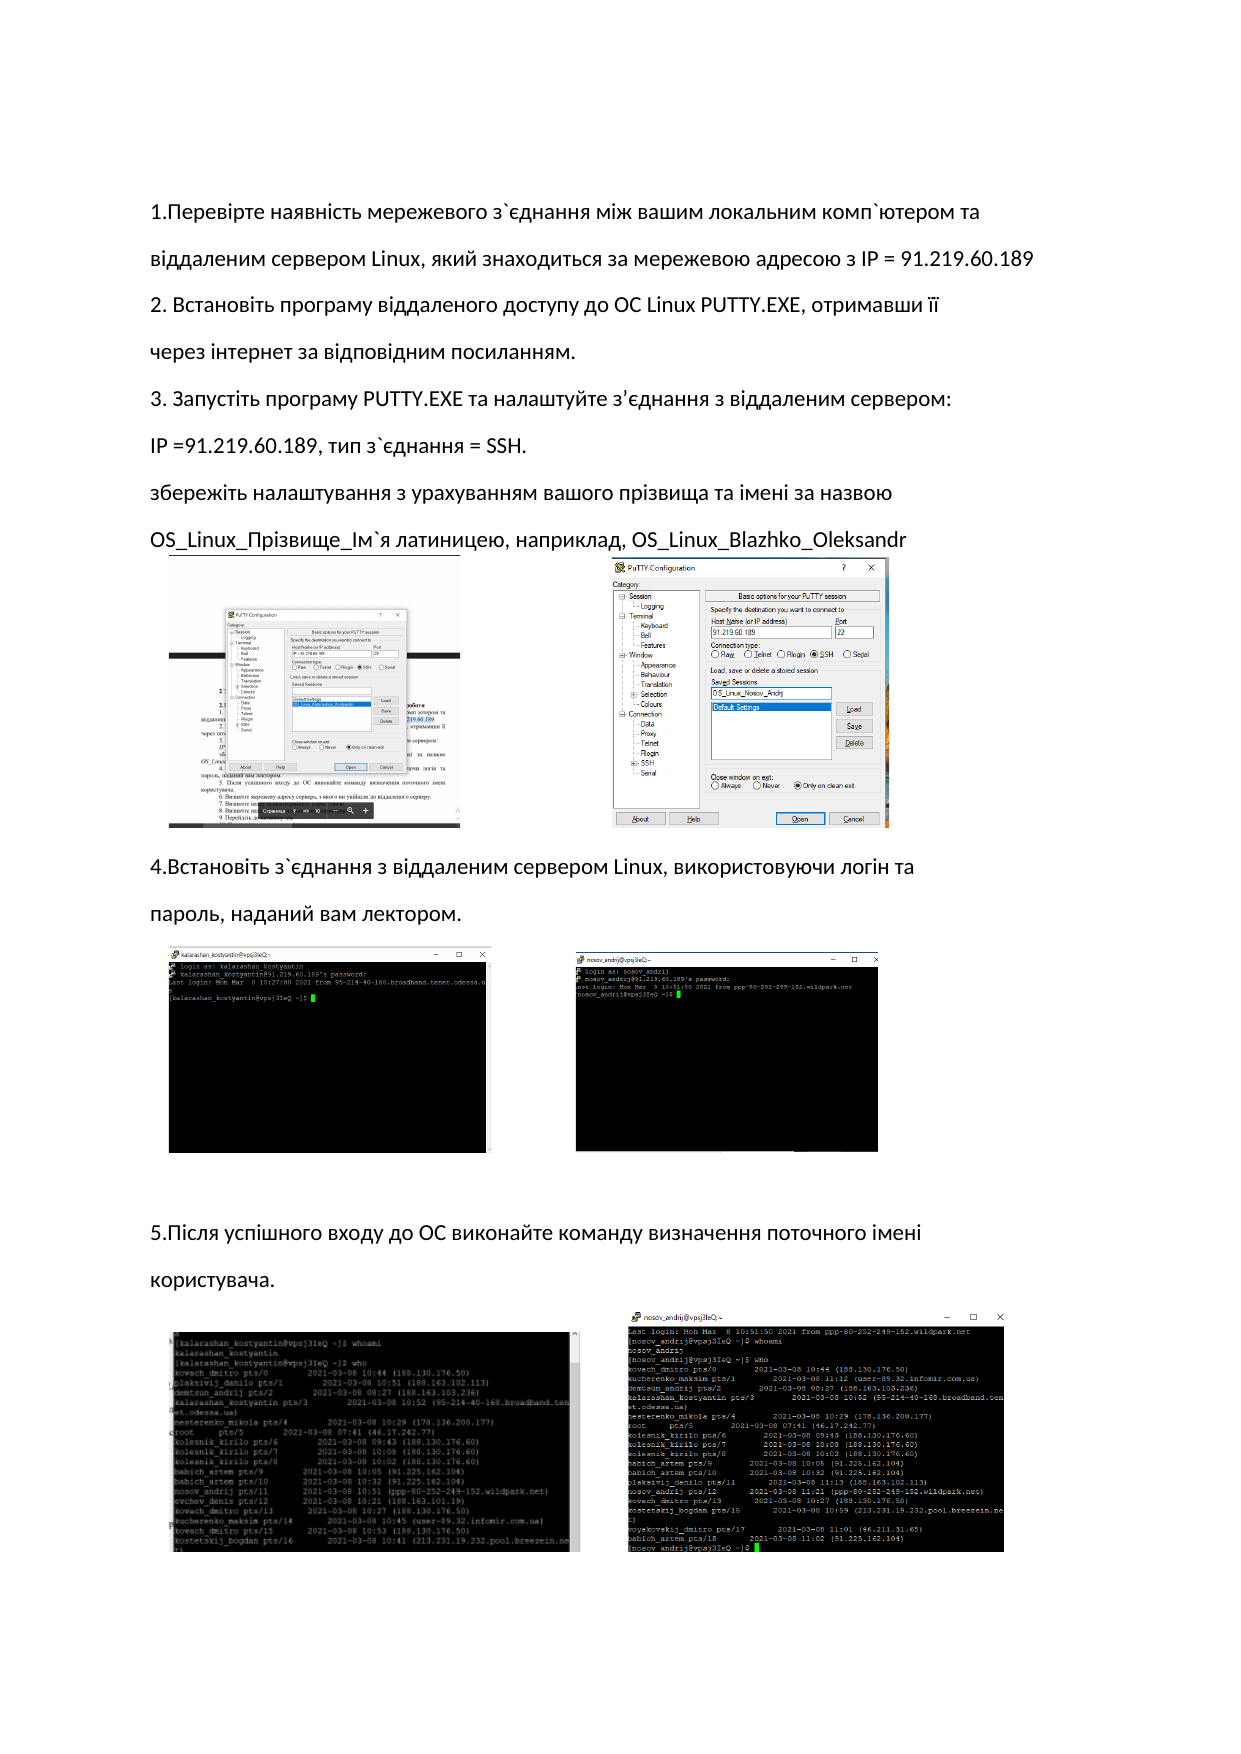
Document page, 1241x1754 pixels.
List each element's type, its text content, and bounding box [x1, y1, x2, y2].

text віддаленим сервером Linux, який знаходиться за мережевою адресою з IP = 91.219.60.189 [150, 244, 1090, 272]
text 1.Перевірте наявність мережевого з`єднання між вашим локальним комп`ютером та [150, 197, 1090, 225]
text IP =91.219.60.189, тип з`єднання = SSH. [150, 431, 1090, 459]
text користувача. [150, 1265, 1090, 1293]
text через інтернет за відповідним посиланням. [150, 337, 1090, 366]
text 3. Запустіть програму PUTTY.EXE та налаштуйте з’єднання з віддаленим сервером: [150, 384, 1090, 412]
text 5.Після успішного входу до ОС виконайте команду визначення поточного імені [150, 1218, 1090, 1247]
text збережіть налаштування з урахуванням вашого прізвища та імені за назвою [150, 478, 1090, 506]
text OS_Linux_Прізвище_Ім`я латиницею, наприклад, OS_Linux_Blazhko_Oleksandr [150, 525, 1090, 834]
text пароль, наданий вам лектором. [150, 899, 1090, 927]
text 4.Встановіть з`єднання з віддаленим сервером Linux, використовуючи логін та [150, 852, 1090, 881]
text 2. Встановіть програму віддаленого доступу до ОС Linux PUTTY.EXE, отримавши її [150, 291, 1090, 319]
